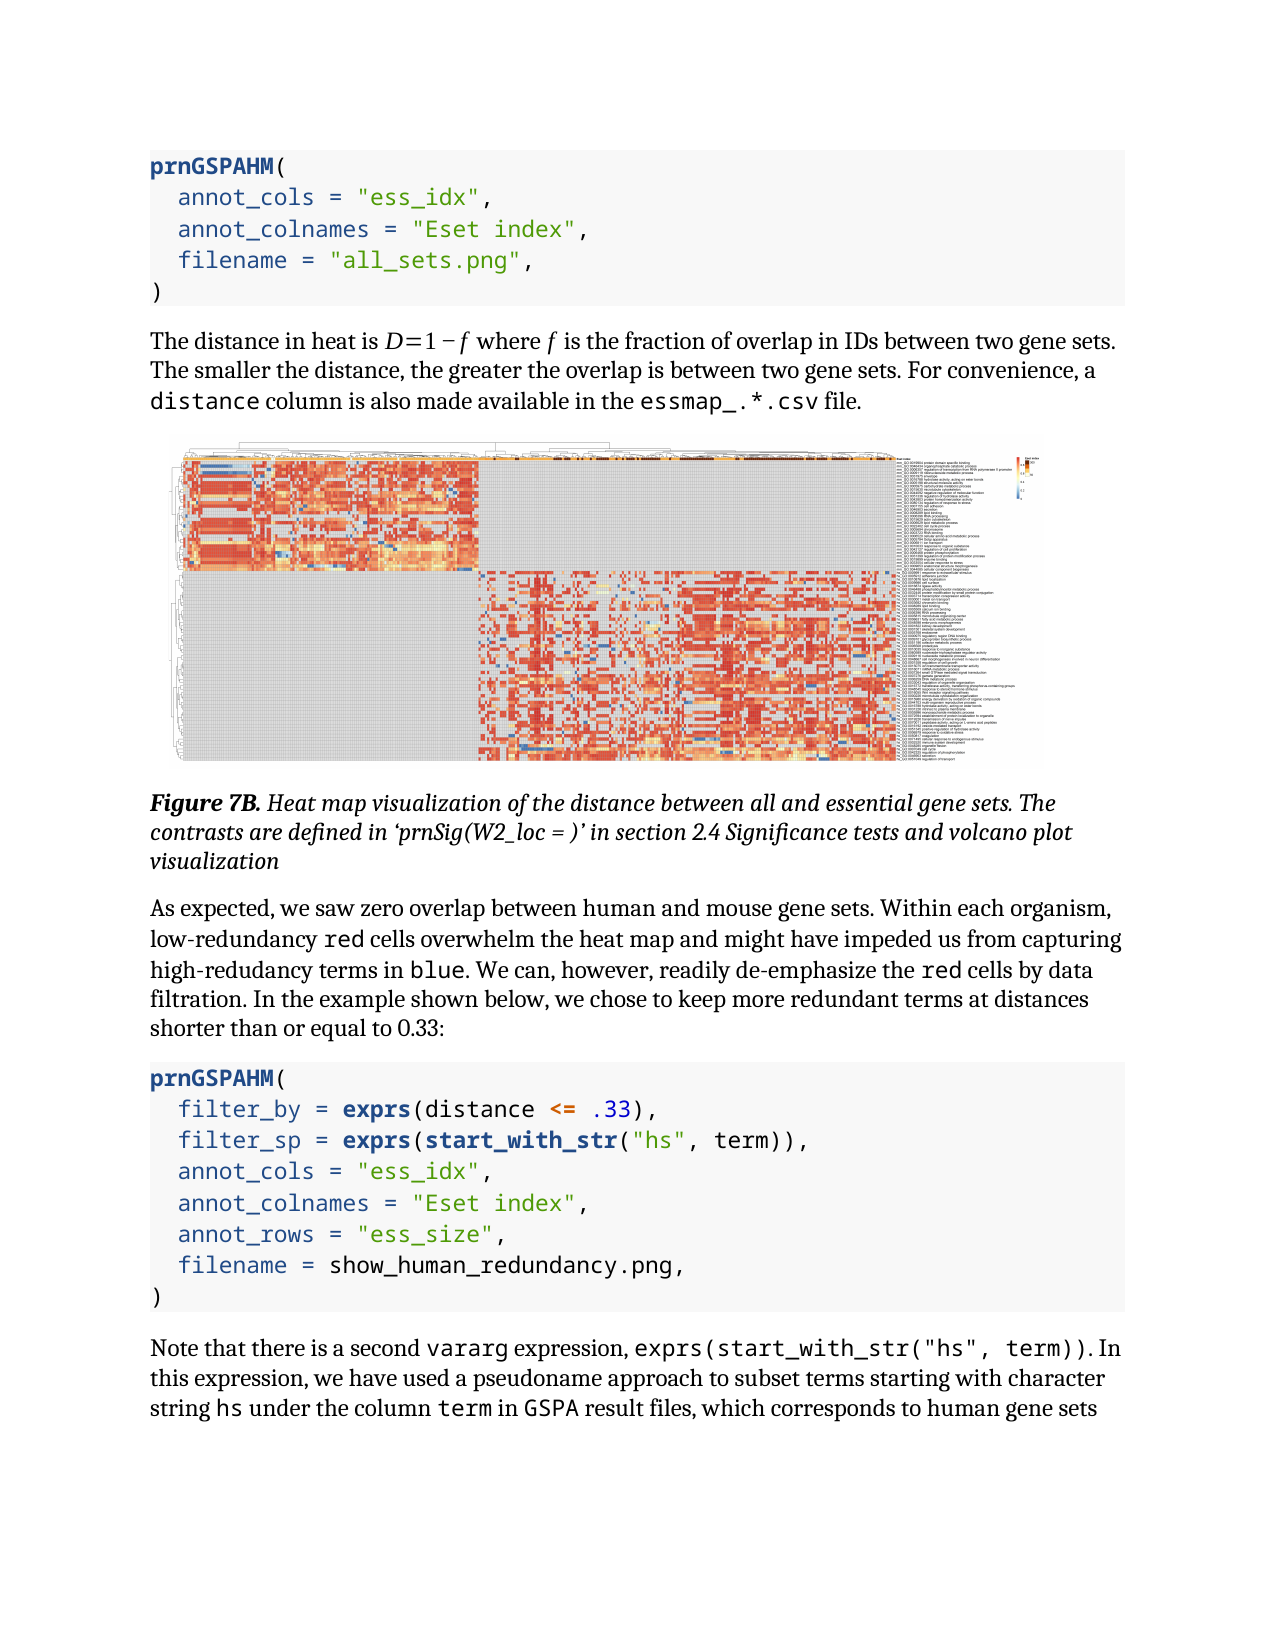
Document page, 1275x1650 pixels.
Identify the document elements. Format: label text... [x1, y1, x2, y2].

text Figure 7B. Heat map visualization of the distance between all and essential gene sets. The contrasts are defined in ‘prnSig(W2_loc = )’ in section 2.4 Significance tests and volcano plot visualization [150, 789, 1125, 875]
text The distance in heat is where is the fraction of overlap in IDs between two gene sets. The smaller the distance, the greater the overlap is between two gene sets. For convenience, a distance column is also made available in the essmap_.*.csv file. [150, 327, 1125, 416]
picture [168, 434, 1044, 769]
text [150, 1332, 1125, 1452]
text prnGSPAHM( annot_cols = "ess_idx", annot_colnames = "Eset index", filename = "all_sets.png", ) [150, 150, 1125, 306]
text prnGSPAHM( filter_by = exprs(distance <= .33), filter_sp = exprs(start_with_str("hs", term)), annot_cols = "ess_idx", annot_colnames = "Eset index", annot_rows = "ess_size", filename = show_human_redundancy.png, ) [164, 1062, 1125, 1312]
text As expected, we saw zero overlap between human and mouse gene sets. Within each organism, low-redundancy red cells overwhelm the heat map and might have impeded us from capturing high-redudancy terms in blue. We can, however, readily de-emphasize the red cells by data filtration. In the example shown below, we chose to keep more redundant terms at distances shorter than or equal to 0.33: [150, 894, 1125, 1043]
